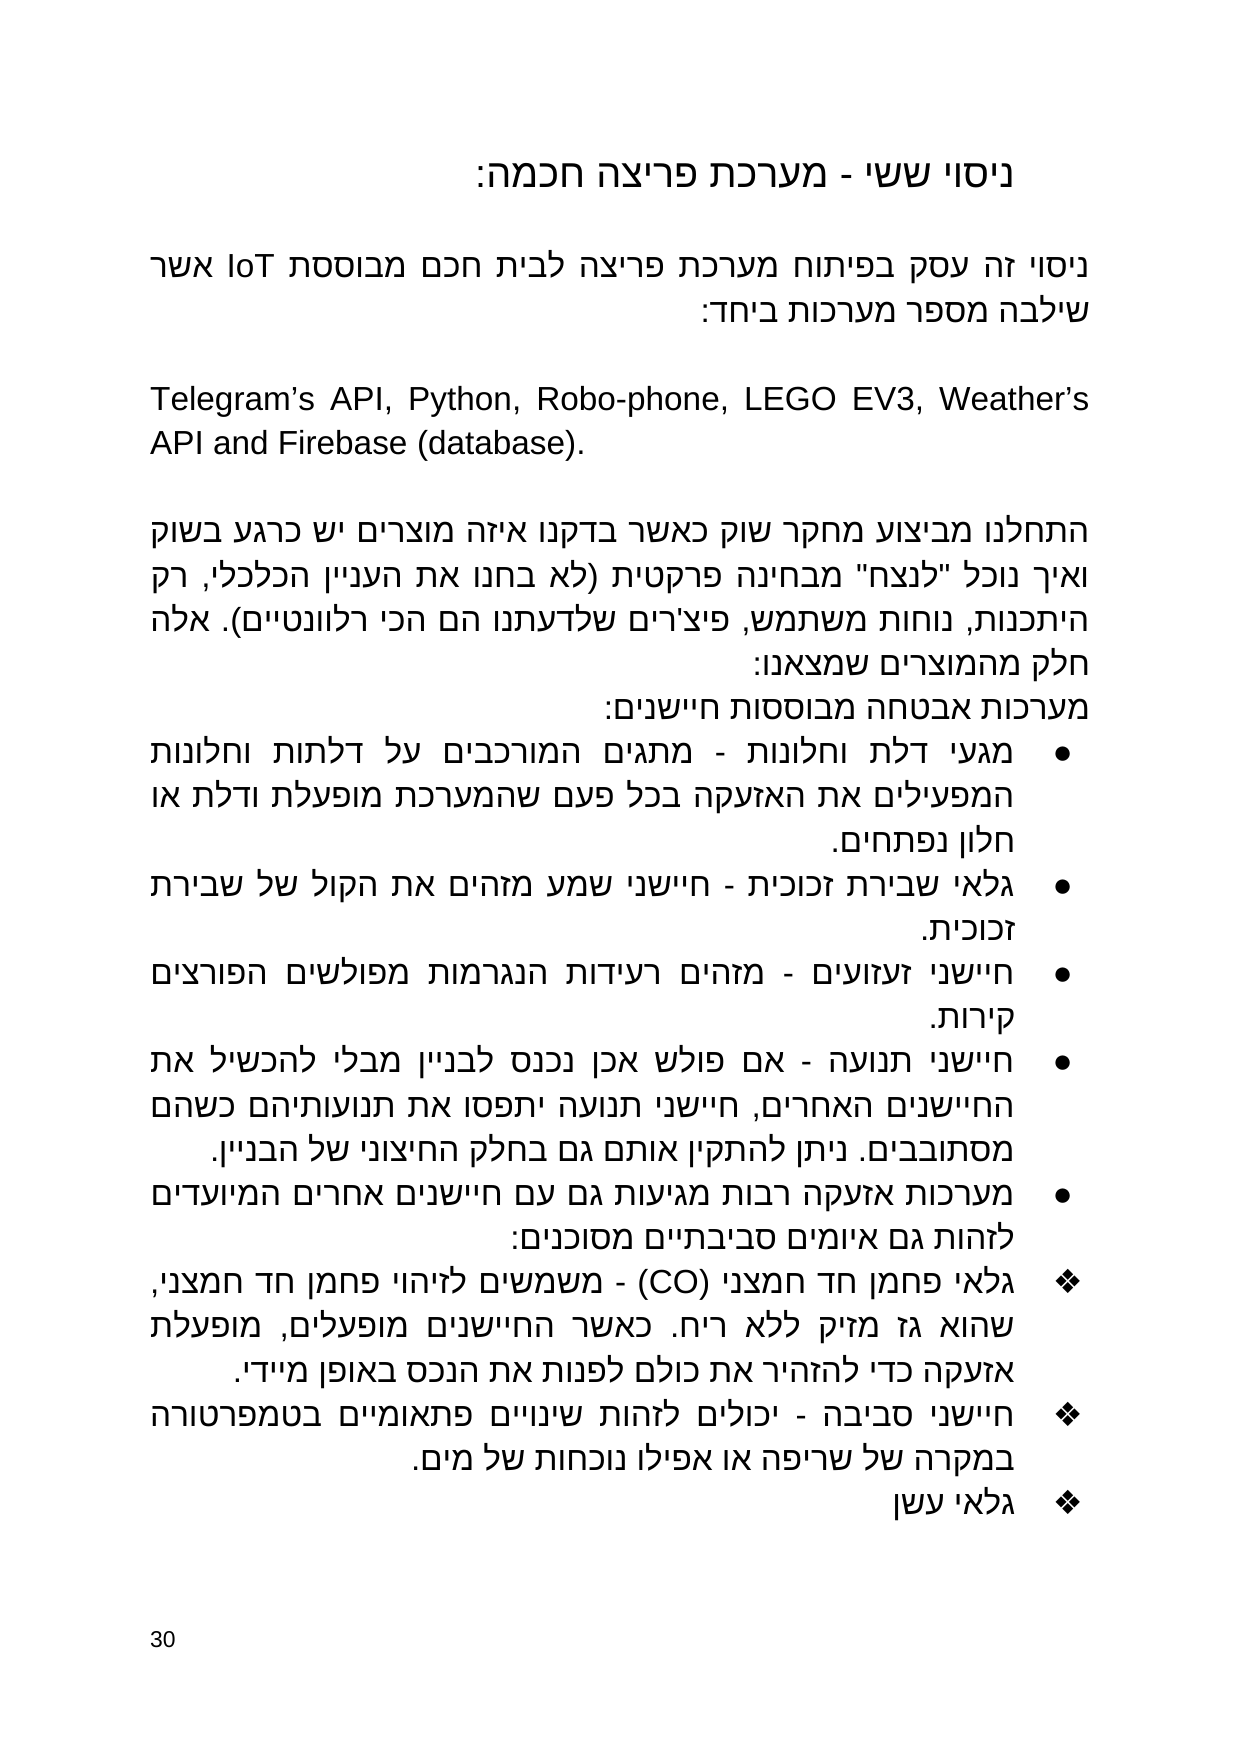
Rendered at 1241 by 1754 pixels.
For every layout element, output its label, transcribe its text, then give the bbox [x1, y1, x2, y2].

list גלאי שבירת זכוכית - חיישני שמע מזהים את הקול של שבירת זכוכית. [150, 865, 1053, 947]
text Telegram’s API, Python, Robo-phone, LEGO EV3, Weather’s API and Firebase (database). [150, 379, 1090, 462]
list מגעי דלת וחלונות - מתגים המורכבים על דלתות וחלונות המפעילים את האזעקה בכל פעם שהמערכת מופעלת ודלת או חלון נפתחים. [150, 732, 1053, 859]
list גלאי עשן [150, 1483, 1053, 1522]
text התחלנו מביצוע מחקר שוק כאשר בדקנו איזה מוצרים יש כרגע בשוק ואיך נוכל "לנצח" מבחינה פרקטית (לא בחנו את העניין הכלכלי, רק היתכנות, נוחות משתמש, פיצ'רים שלדעתנו הם הכי רלוונטיים). אלה חלק מהמוצרים שמצאנו: [150, 512, 1090, 682]
list גלאי פחמן חד חמצני (CO) - משמשים לזיהוי פחמן חד חמצני, שהוא גז מזיק ללא ריח. כאשר החיישנים מופעלים, מופעלת אזעקה כדי להזהיר את כולם לפנות את הנכס באופן מיידי. [150, 1262, 1053, 1389]
list חיישני סביבה - יכולים לזהות שינויים פתאומיים בטמפרטורה במקרה של שריפה או אפילו נוכחות של מים. [150, 1395, 1053, 1477]
text מערכות אבטחה מבוססות חיישנים: [150, 688, 1090, 727]
text ניסוי ששי - מערכת פריצה חכמה: [150, 150, 1015, 196]
list חיישני תנועה - אם פולש אכן נכנס לבניין מבלי להכשיל את החיישנים האחרים, חיישני תנועה יתפסו את תנועותיהם כשהם מסתובבים. ניתן להתקין אותם גם בחלק החיצוני של הבניין. [150, 1042, 1053, 1168]
list מערכות אזעקה רבות מגיעות גם עם חיישנים אחרים המיועדים לזהות גם איומים סביבתיים מסוכנים: [150, 1174, 1053, 1257]
list חיישני זעזועים - מזהים רעידות הנגרמות מפולשים הפורצים קירות. [150, 953, 1053, 1036]
text ניסוי זה עסק בפיתוח מערכת פריצה לבית חכם מבוססת IoT אשר שילבה מספר מערכות ביחד: [150, 247, 1090, 329]
